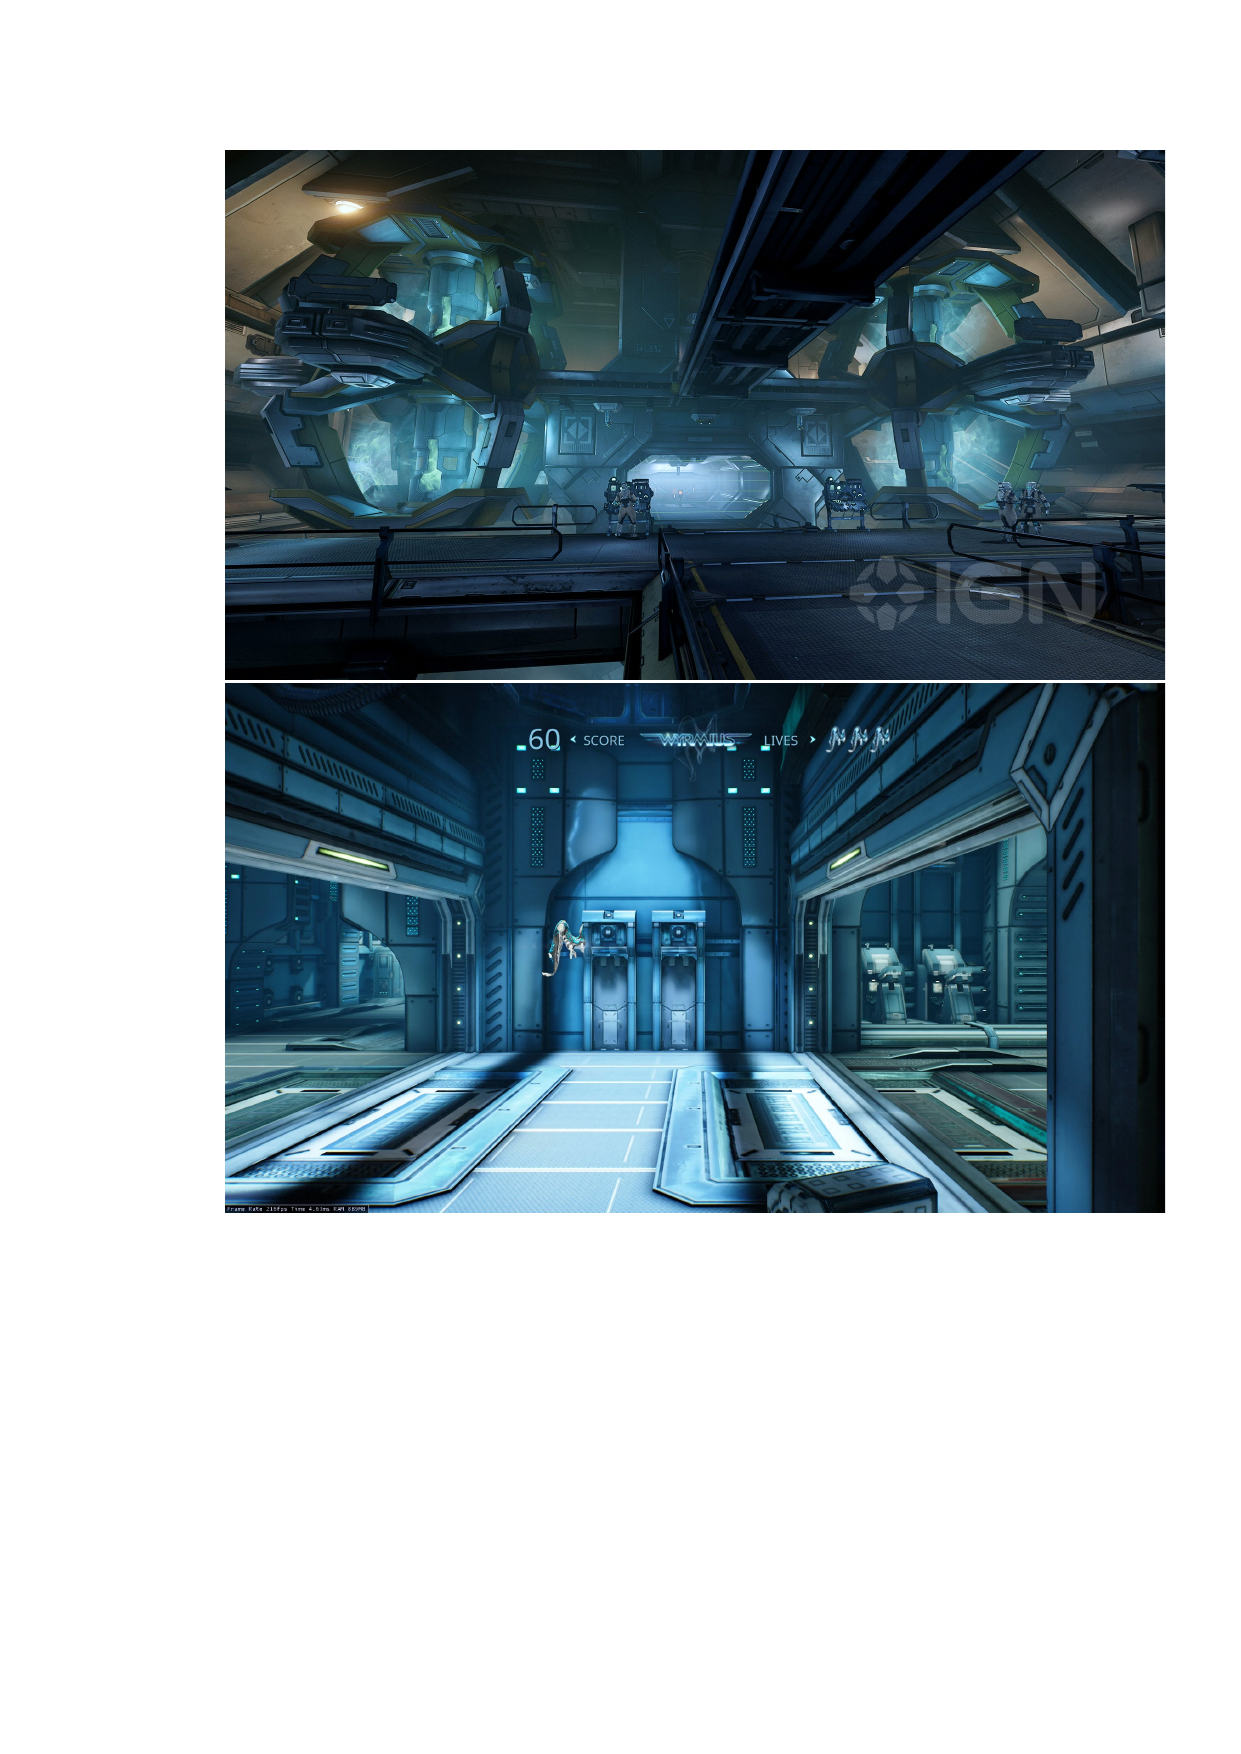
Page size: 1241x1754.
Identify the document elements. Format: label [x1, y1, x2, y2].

picture [225, 683, 1166, 1213]
picture [225, 150, 1166, 680]
